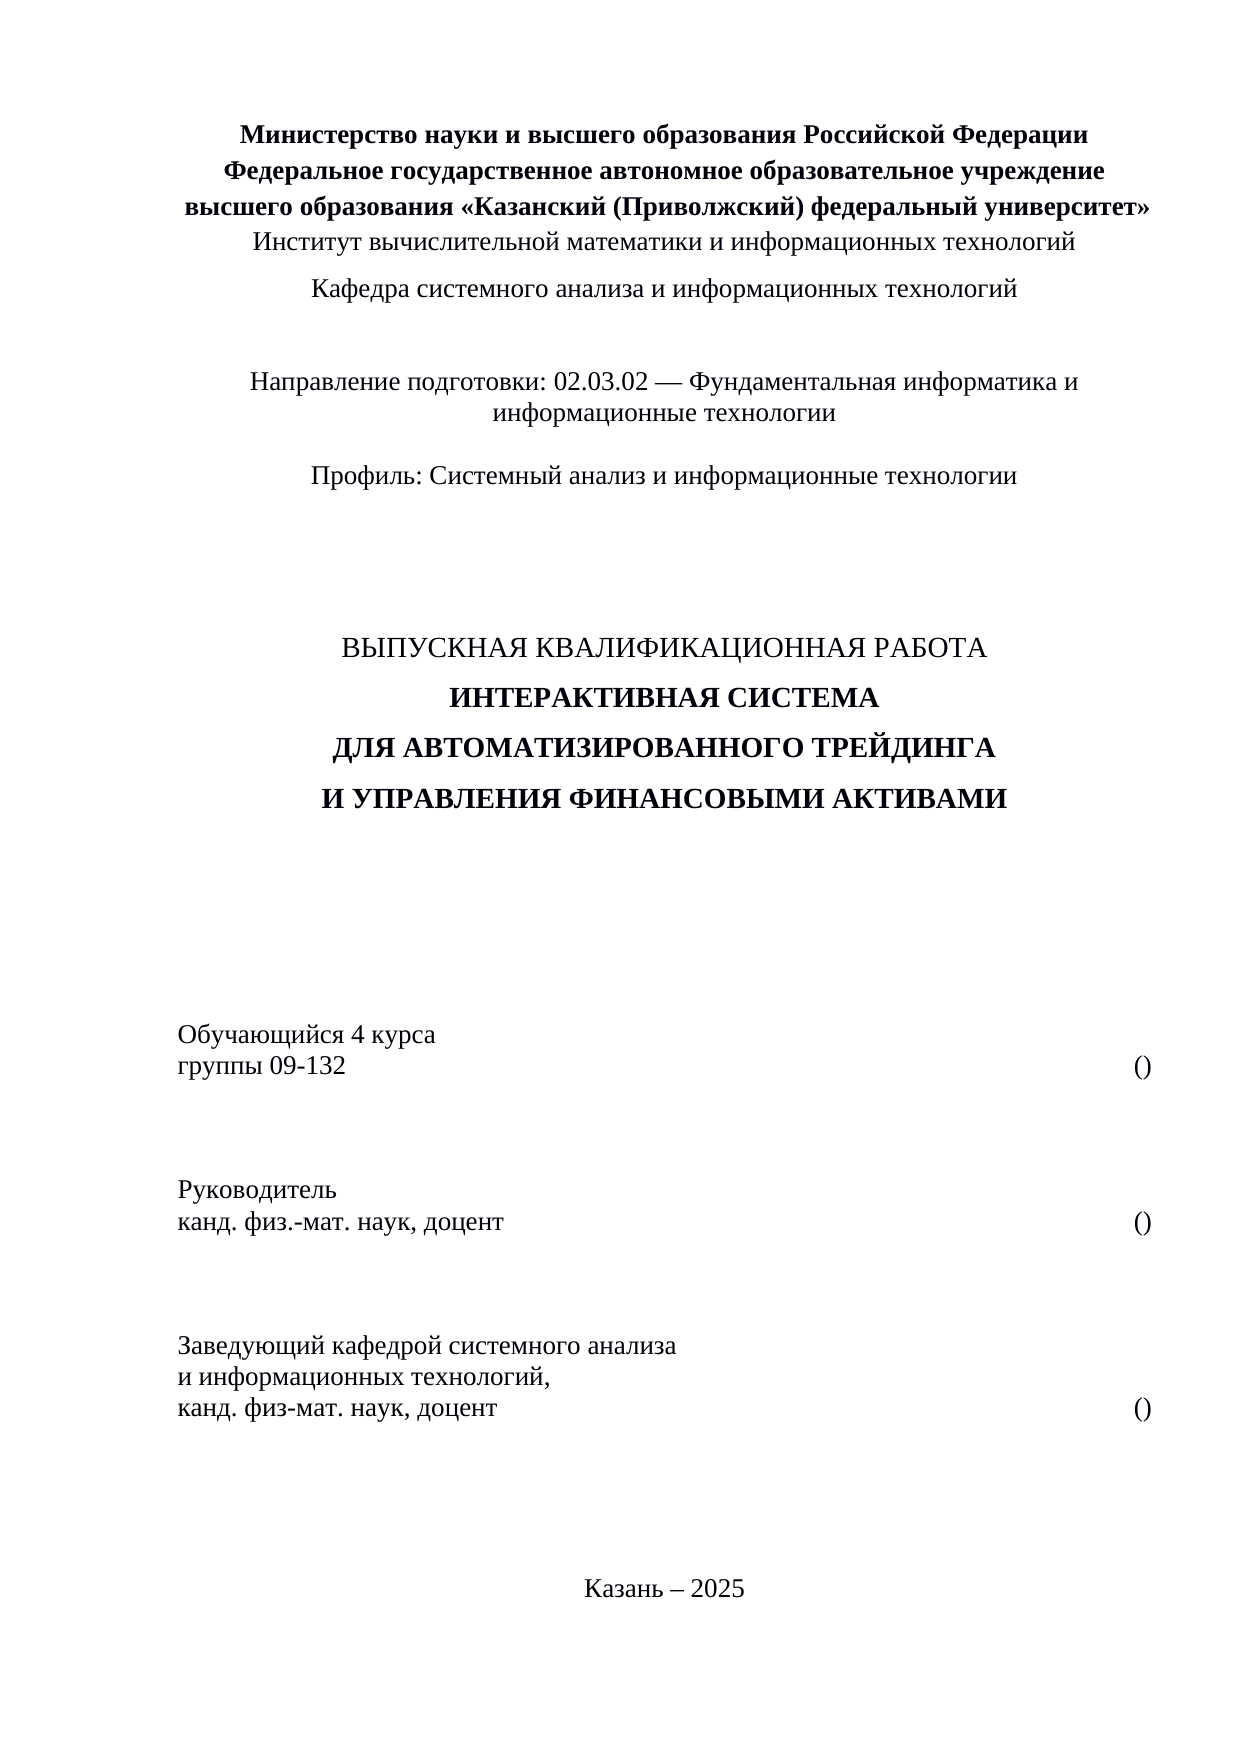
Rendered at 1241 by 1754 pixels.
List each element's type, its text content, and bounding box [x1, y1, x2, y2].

text и информационных технологий, [177, 1360, 1152, 1392]
text Руководитель канд. физ.-мат. наук, доцент () [177, 1173, 1152, 1236]
text Профиль: Системный анализ и информационные технологии [177, 459, 1152, 490]
text Министерство науки и высшего образования Российской Федерации [177, 118, 1152, 149]
text Федеральное государственное автономное образовательное учреждение [177, 154, 1152, 185]
text высшего образования «Казанский (Приволжский) федеральный университет» [177, 189, 1152, 221]
text Институт вычислительной математики и информационных технологий [177, 225, 1152, 256]
text ВЫПУСКНАЯ КВАЛИФИКАЦИОННАЯ РАБОТА [177, 630, 1152, 663]
text канд. физ-мат. наук, доцент () [177, 1392, 1152, 1423]
text ДЛЯ АВТОМАТИЗИРОВАННОГО ТРЕЙДИНГА [177, 731, 1152, 764]
text группы 09-132 () [177, 1049, 1152, 1080]
text Обучающийся 4 курса [177, 1018, 1152, 1049]
text Заведующий кафедрой системного анализа [177, 1329, 1152, 1360]
text ИНТЕРАКТИВНАЯ СИСТЕМА [177, 680, 1152, 714]
text Казань – 2025 [177, 1572, 1152, 1603]
text И УПРАВЛЕНИЯ ФИНАНСОВЫМИ АКТИВАМИ [177, 781, 1152, 814]
text Кафедра системного анализа и информационных технологий [177, 272, 1152, 303]
text Направление подготовки: 02.03.02 — Фундаментальная информатика и информационные технологии [177, 365, 1152, 428]
